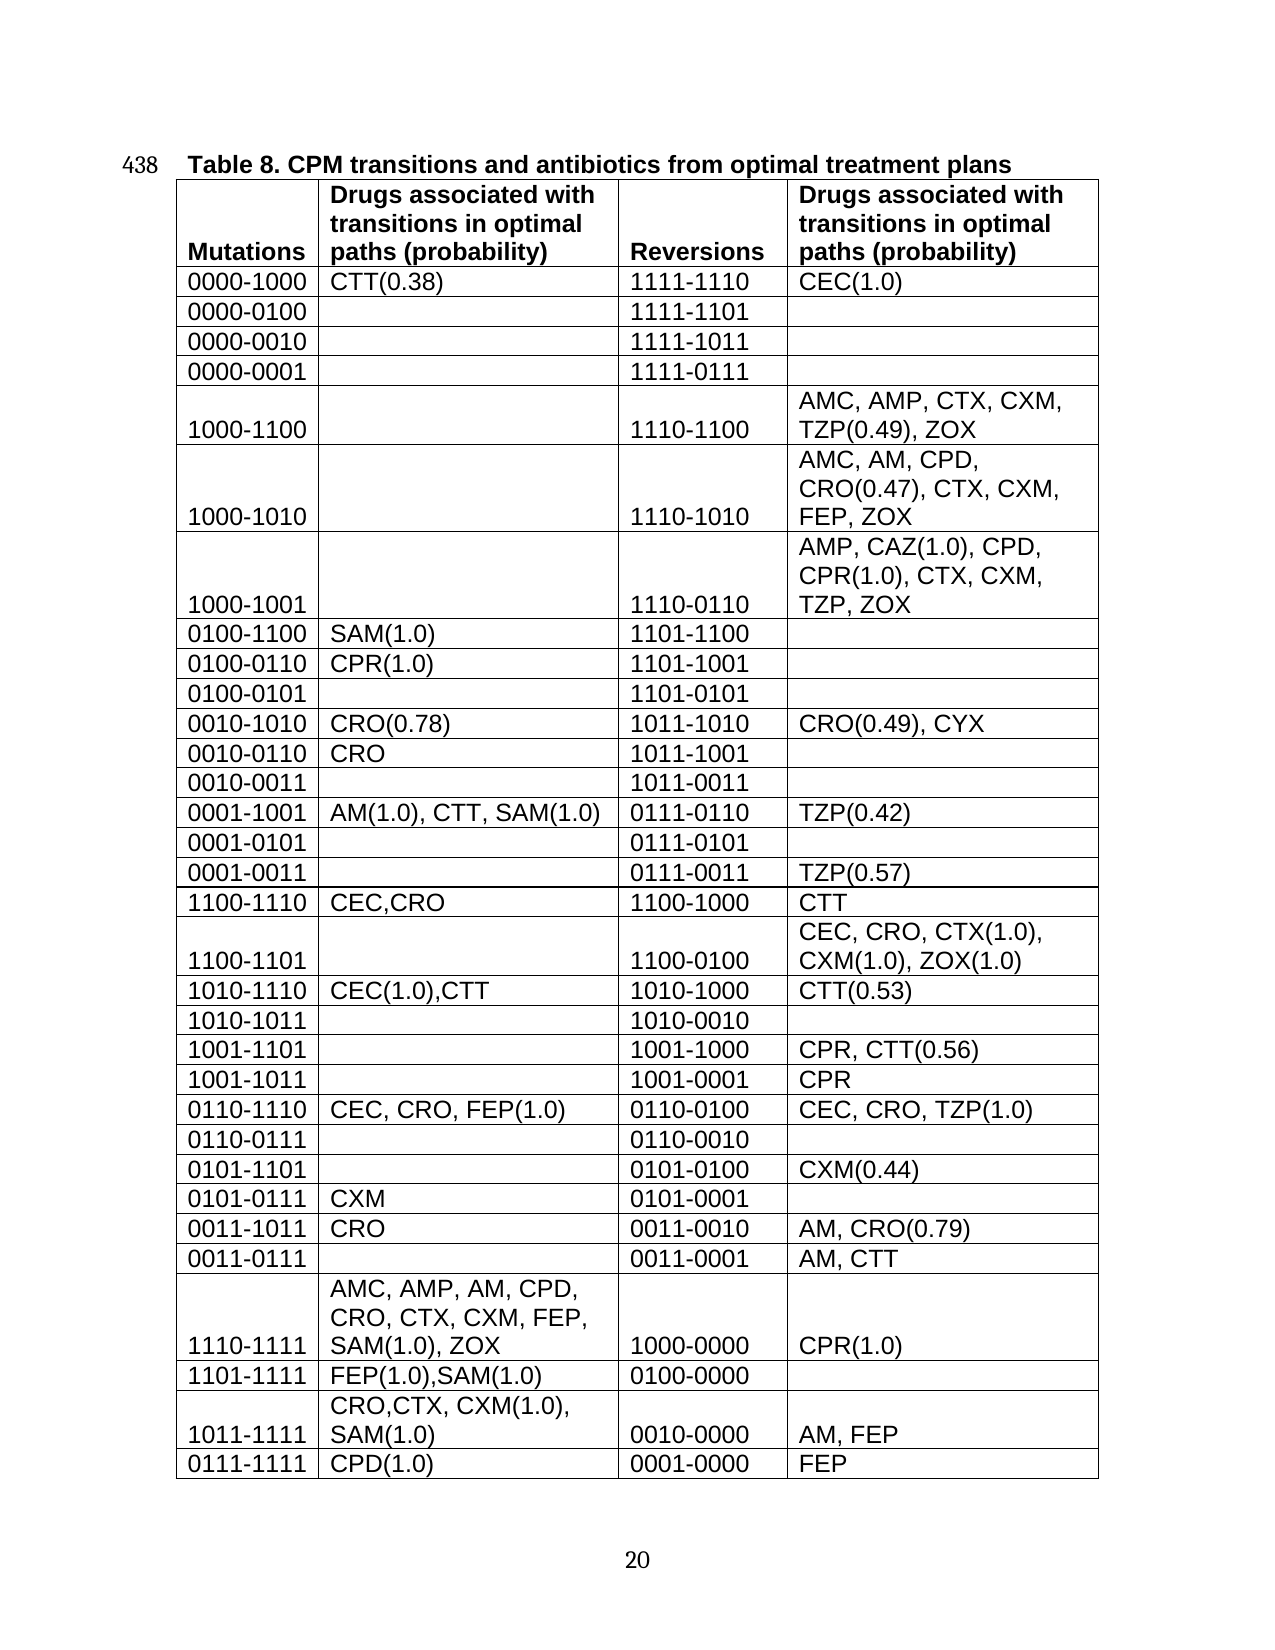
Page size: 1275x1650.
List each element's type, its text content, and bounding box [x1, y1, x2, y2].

table_cell 1111-1101 [619, 297, 787, 326]
table_cell 1100-1000 [619, 888, 787, 916]
table_header Mutations [177, 180, 318, 266]
table_cell [319, 858, 618, 886]
table_cell [319, 356, 618, 385]
table_cell TZP(0.42) [788, 798, 1098, 827]
table_cell CEC, CRO, FEP(1.0) [319, 1095, 618, 1124]
table_cell 0101-0001 [619, 1184, 787, 1213]
table_cell 0001-1001 [177, 798, 318, 827]
table_cell AM, CRO(0.79) [788, 1214, 1098, 1243]
table_cell 0111-0110 [619, 798, 787, 827]
table_cell [319, 386, 618, 444]
table_cell 0110-0010 [619, 1125, 787, 1153]
table_cell 0111-0011 [619, 858, 787, 886]
table_cell [788, 1361, 1098, 1390]
table_cell 1101-1111 [177, 1361, 318, 1390]
table_cell CTT(0.38) [319, 267, 618, 296]
table_cell [319, 768, 618, 797]
table_cell [788, 297, 1098, 326]
table_cell 0000-0010 [177, 327, 318, 355]
table_cell 1001-1011 [177, 1065, 318, 1094]
table_cell CPD(1.0) [319, 1449, 618, 1478]
table_cell [319, 327, 618, 355]
table_cell 1110-1010 [619, 445, 787, 531]
table_cell [788, 356, 1098, 385]
table_cell [319, 1065, 618, 1094]
table_cell 0110-0100 [619, 1095, 787, 1124]
table_cell CEC,CRO [319, 888, 618, 916]
table_cell 0101-0111 [177, 1184, 318, 1213]
table_cell 1001-1000 [619, 1035, 787, 1064]
table_cell 0011-1011 [177, 1214, 318, 1243]
table_cell [788, 649, 1098, 678]
table_cell AM(1.0), CTT, SAM(1.0) [319, 798, 618, 827]
table_cell 1010-1011 [177, 1006, 318, 1034]
table_cell 0011-0010 [619, 1214, 787, 1243]
table_cell AMP, CAZ(1.0), CPD, CPR(1.0), CTX, CXM, TZP, ZOX [788, 532, 1098, 618]
table_cell CEC, CRO, CTX(1.0), CXM(1.0), ZOX(1.0) [788, 917, 1098, 975]
table_cell 1011-1001 [619, 739, 787, 767]
table_cell 0100-0000 [619, 1361, 787, 1390]
table_cell 1000-1001 [177, 532, 318, 618]
table_cell 1111-1011 [619, 327, 787, 355]
table_cell 1011-1111 [177, 1391, 318, 1448]
table_cell CPR(1.0) [319, 649, 618, 678]
table_cell 0101-0100 [619, 1155, 787, 1183]
table_cell TZP(0.57) [788, 858, 1098, 886]
table_cell CXM [319, 1184, 618, 1213]
table_cell [319, 1244, 618, 1273]
table_cell AM, FEP [788, 1391, 1098, 1448]
table_cell 1110-0110 [619, 532, 787, 618]
table_cell [788, 619, 1098, 648]
table_cell 1110-1111 [177, 1274, 318, 1360]
table_cell 0010-0110 [177, 739, 318, 767]
table_cell [319, 445, 618, 531]
table_cell 0010-0011 [177, 768, 318, 797]
table_cell CTT(0.53) [788, 976, 1098, 1004]
text Table 8. CPM transitions and antibiotics from optimal treatment plans [187, 150, 1087, 179]
table_cell 0000-0100 [177, 297, 318, 326]
table_cell [319, 828, 618, 857]
table_cell AMC, AMP, CTX, CXM, TZP(0.49), ZOX [788, 386, 1098, 444]
table_cell [788, 768, 1098, 797]
table_cell 0101-1101 [177, 1155, 318, 1183]
table_cell 1100-0100 [619, 917, 787, 975]
table_cell [319, 1006, 618, 1034]
table_cell CRO [319, 1214, 618, 1243]
table_cell 1000-1100 [177, 386, 318, 444]
table_cell CEC(1.0),CTT [319, 976, 618, 1004]
table_cell 0001-0011 [177, 858, 318, 886]
table_cell [319, 532, 618, 618]
table_cell CPR(1.0) [788, 1274, 1098, 1360]
table_cell 1100-1110 [177, 888, 318, 916]
table_cell CRO,CTX, CXM(1.0), SAM(1.0) [319, 1391, 618, 1448]
table_cell 1110-1100 [619, 386, 787, 444]
table_cell 1000-1010 [177, 445, 318, 531]
table_cell [788, 679, 1098, 708]
table_cell 1111-0111 [619, 356, 787, 385]
table_cell 0100-0110 [177, 649, 318, 678]
table_cell 1011-0011 [619, 768, 787, 797]
table_cell [319, 1155, 618, 1183]
table_cell [788, 1184, 1098, 1213]
table_cell [319, 679, 618, 708]
table_header Reversions [619, 180, 787, 266]
table_cell FEP(1.0),SAM(1.0) [319, 1361, 618, 1390]
table_cell [788, 828, 1098, 857]
table_cell 1010-1000 [619, 976, 787, 1004]
table_cell 0010-0000 [619, 1391, 787, 1448]
table_cell CRO [319, 739, 618, 767]
table_cell 0000-1000 [177, 267, 318, 296]
table_cell 1010-1110 [177, 976, 318, 1004]
table_cell 0011-0111 [177, 1244, 318, 1273]
table_header Drugs associated with transitions in optimal paths (probability) [788, 180, 1098, 266]
table_cell [788, 327, 1098, 355]
table_cell 0110-0111 [177, 1125, 318, 1153]
table_cell CEC, CRO, TZP(1.0) [788, 1095, 1098, 1124]
table_cell 0010-1010 [177, 709, 318, 737]
table_cell CTT [788, 888, 1098, 916]
table_cell [319, 1125, 618, 1153]
table_cell 1101-0101 [619, 679, 787, 708]
table_cell 1010-0010 [619, 1006, 787, 1034]
table_cell 0110-1110 [177, 1095, 318, 1124]
table_header Drugs associated with transitions in optimal paths (probability) [319, 180, 618, 266]
table_cell CEC(1.0) [788, 267, 1098, 296]
table_cell 0111-0101 [619, 828, 787, 857]
table_cell 1101-1001 [619, 649, 787, 678]
table_cell AMC, AMP, AM, CPD, CRO, CTX, CXM, FEP, SAM(1.0), ZOX [319, 1274, 618, 1360]
table_cell 1101-1100 [619, 619, 787, 648]
table_cell CPR [788, 1065, 1098, 1094]
table_cell 0001-0000 [619, 1449, 787, 1478]
table_cell 0100-0101 [177, 679, 318, 708]
table_cell 0000-0001 [177, 356, 318, 385]
table_cell 0111-1111 [177, 1449, 318, 1478]
table_cell [788, 1006, 1098, 1034]
table_cell CXM(0.44) [788, 1155, 1098, 1183]
table_cell 0001-0101 [177, 828, 318, 857]
table_cell 1001-0001 [619, 1065, 787, 1094]
table_cell [788, 739, 1098, 767]
table_cell 1111-1110 [619, 267, 787, 296]
table_cell 1100-1101 [177, 917, 318, 975]
table_cell [319, 1035, 618, 1064]
table_cell SAM(1.0) [319, 619, 618, 648]
table_cell FEP [788, 1449, 1098, 1478]
table_cell [319, 917, 618, 975]
table_cell 1011-1010 [619, 709, 787, 737]
table_cell AMC, AM, CPD, CRO(0.47), CTX, CXM, FEP, ZOX [788, 445, 1098, 531]
table_cell 1000-0000 [619, 1274, 787, 1360]
table_cell 0100-1100 [177, 619, 318, 648]
table_cell CPR, CTT(0.56) [788, 1035, 1098, 1064]
table_cell AM, CTT [788, 1244, 1098, 1273]
table_cell 1001-1101 [177, 1035, 318, 1064]
table_cell [319, 297, 618, 326]
table_cell CRO(0.49), CYX [788, 709, 1098, 737]
table_cell 0011-0001 [619, 1244, 787, 1273]
table_cell CRO(0.78) [319, 709, 618, 737]
table_cell [788, 1125, 1098, 1153]
